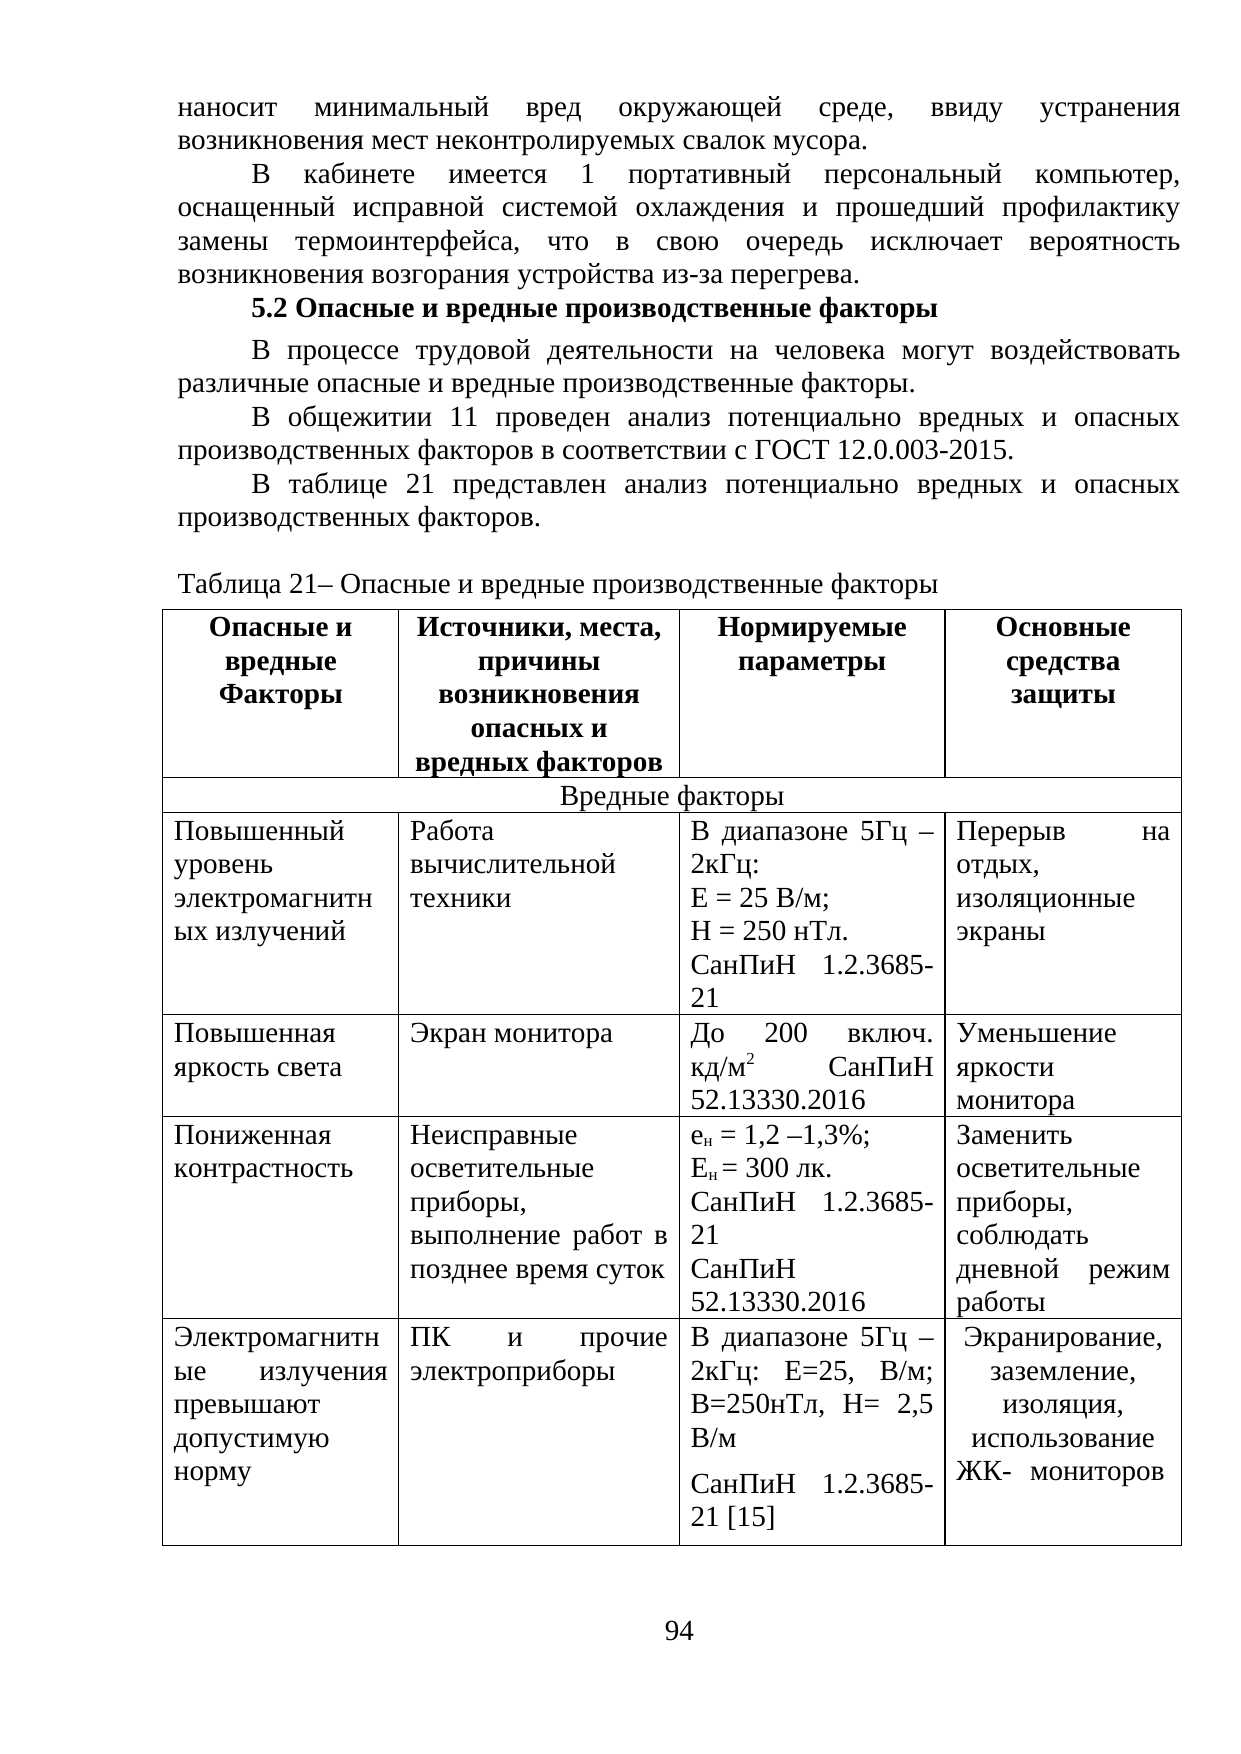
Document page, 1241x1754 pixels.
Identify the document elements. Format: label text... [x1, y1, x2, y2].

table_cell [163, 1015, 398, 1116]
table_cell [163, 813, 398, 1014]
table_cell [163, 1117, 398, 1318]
text В процессе трудовой деятельности на человека могут воздействовать различные опасные и вредные производственные факторы. [177, 332, 1181, 399]
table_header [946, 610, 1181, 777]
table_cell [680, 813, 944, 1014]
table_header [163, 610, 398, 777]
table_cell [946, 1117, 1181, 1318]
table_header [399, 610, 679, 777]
text Таблица 21– Опасные и вредные производственные факторы [177, 567, 1181, 600]
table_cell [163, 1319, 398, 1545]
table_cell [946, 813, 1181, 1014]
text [177, 89, 1181, 156]
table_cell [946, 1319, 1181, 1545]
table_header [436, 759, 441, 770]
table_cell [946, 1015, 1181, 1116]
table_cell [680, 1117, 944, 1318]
text В общежитии 11 проведен анализ потенциально вредных и опасных производственных факторов в соответствии с ГОСТ 12.0.003-2015. [177, 399, 1181, 466]
text В кабинете имеется 1 портативный персональный компьютер, оснащенный исправной системой охлаждения и прошедший профилактику замены термоинтерфейса, что в свою очередь исключает вероятность возникновения возгорания устройства из-за перегрева. [177, 156, 1181, 290]
text 5.2 Опасные и вредные производственные факторы [177, 290, 1181, 323]
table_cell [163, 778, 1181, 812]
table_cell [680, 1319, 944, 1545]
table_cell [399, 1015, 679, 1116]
text В таблице 21 представлен анализ потенциально вредных и опасных производственных факторов. [177, 466, 1181, 533]
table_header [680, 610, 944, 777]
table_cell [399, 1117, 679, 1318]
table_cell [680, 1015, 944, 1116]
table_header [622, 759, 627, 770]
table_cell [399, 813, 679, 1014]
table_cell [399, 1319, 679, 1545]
